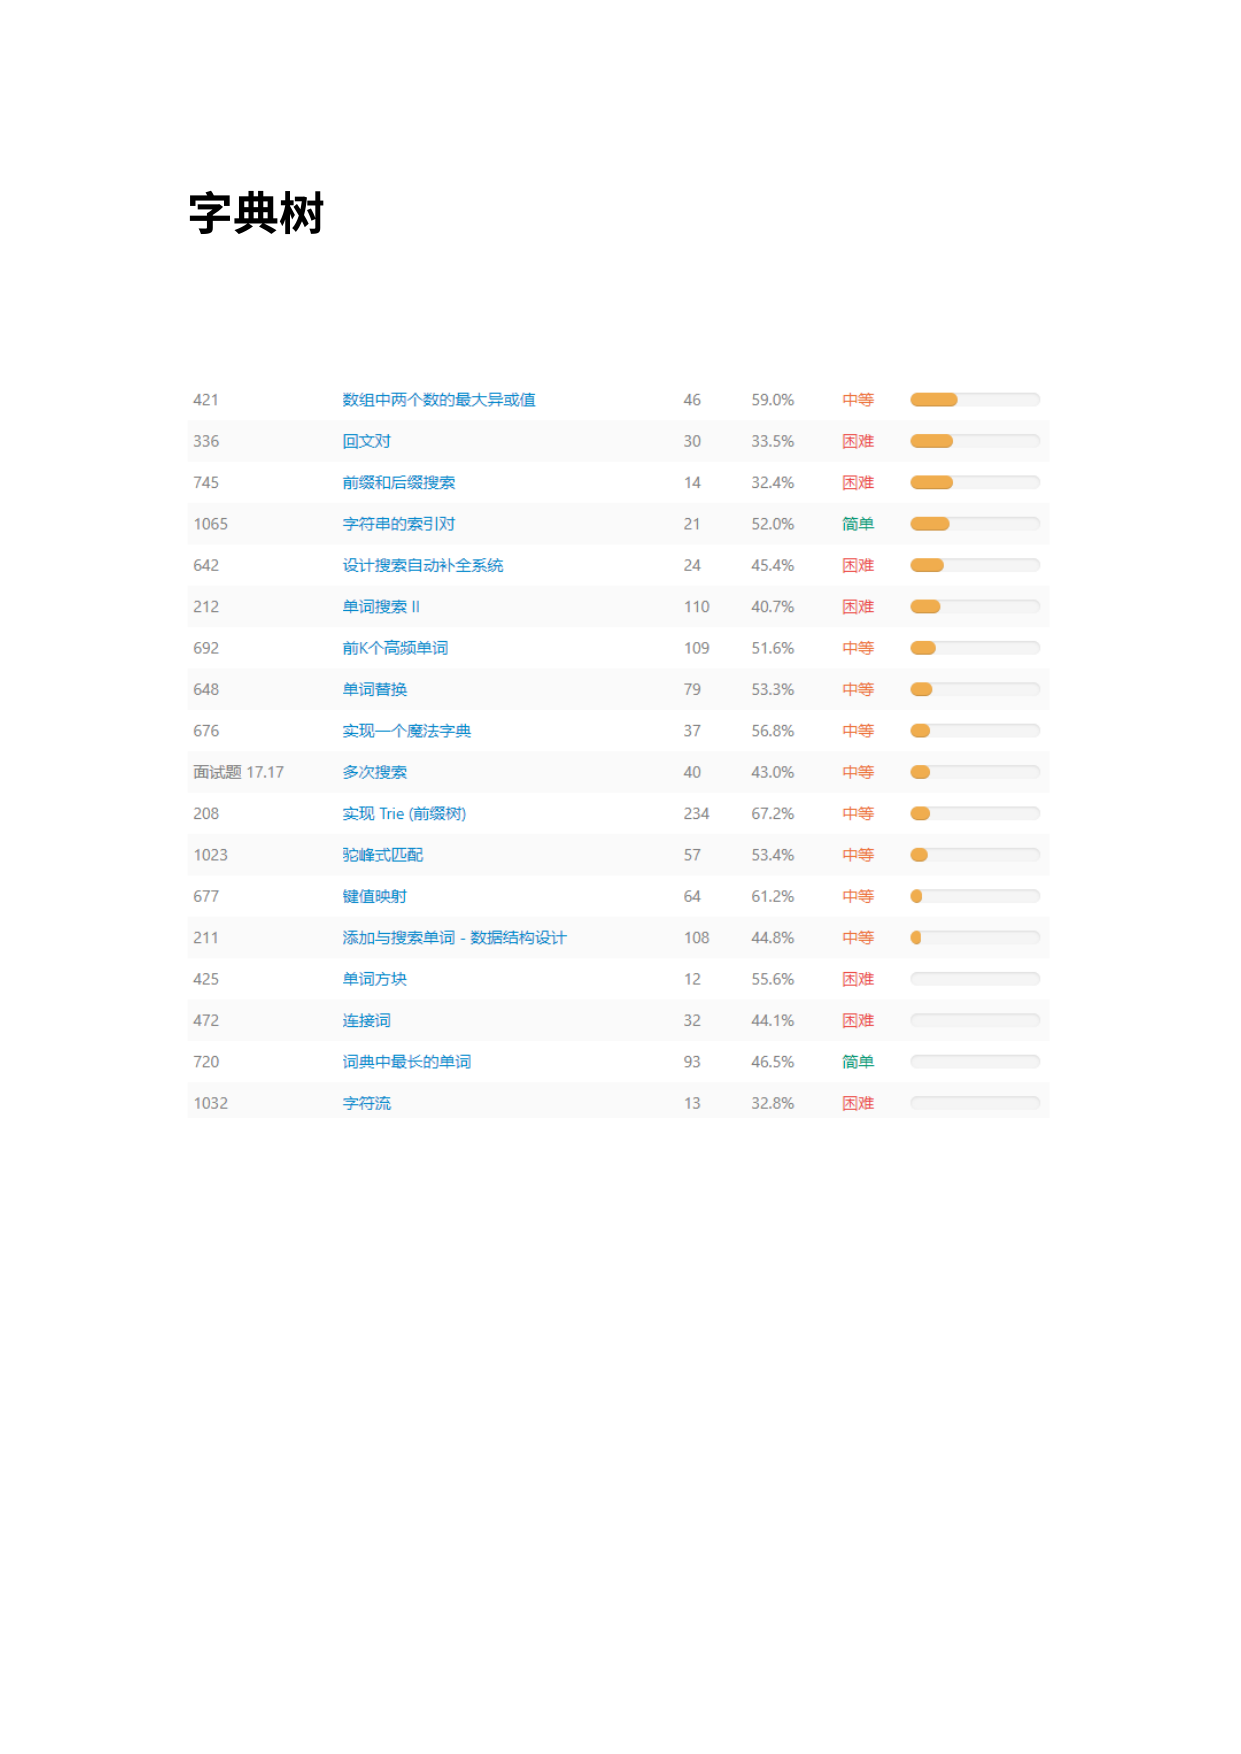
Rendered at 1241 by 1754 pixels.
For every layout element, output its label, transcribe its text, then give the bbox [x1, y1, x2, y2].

picture [187, 387, 1053, 1118]
subtitle 字典树 [187, 162, 1053, 259]
